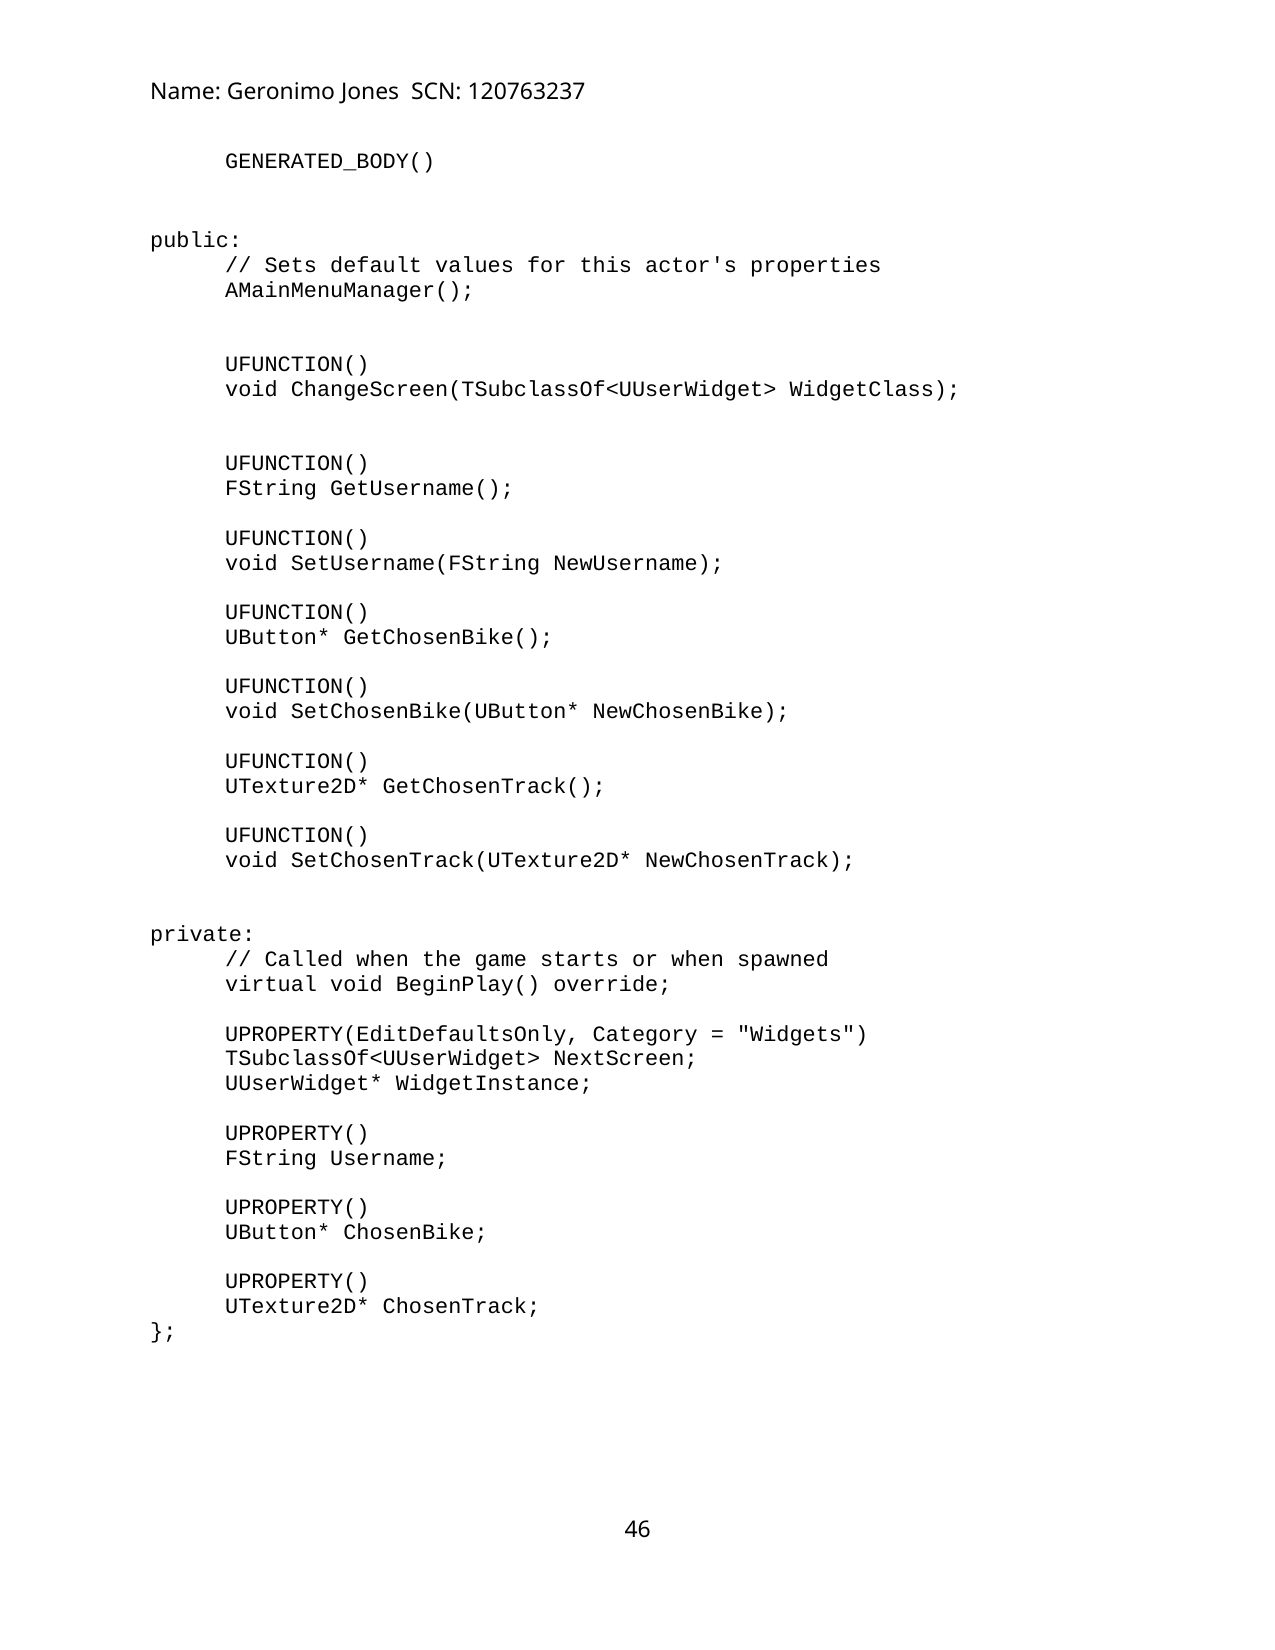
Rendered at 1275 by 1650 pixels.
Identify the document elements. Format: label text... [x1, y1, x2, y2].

text UFUNCTION() [150, 750, 1125, 775]
text UFUNCTION() [150, 452, 1125, 477]
text public: [150, 229, 1125, 254]
text UPROPERTY() [150, 1122, 1125, 1147]
text UFUNCTION() [150, 527, 1125, 552]
text void SetChosenTrack(UTexture2D* NewChosenTrack); [150, 849, 1125, 874]
text void SetUsername(FString NewUsername); [150, 552, 1125, 576]
text UButton* GetChosenBike(); [150, 626, 1125, 651]
text UUserWidget* WidgetInstance; [150, 1072, 1125, 1097]
text UPROPERTY() [150, 1196, 1125, 1221]
text void ChangeScreen(TSubclassOf<UUserWidget> WidgetClass); [150, 378, 1125, 403]
text GENERATED_BODY() [150, 150, 1125, 175]
text UFUNCTION() [150, 601, 1125, 626]
text UFUNCTION() [150, 824, 1125, 849]
text UFUNCTION() [150, 676, 1125, 700]
text UFUNCTION() [150, 353, 1125, 378]
text UButton* ChosenBike; [150, 1221, 1125, 1246]
text virtual void BeginPlay() override; [150, 973, 1125, 998]
text UTexture2D* ChosenTrack; [150, 1295, 1125, 1320]
text // Sets default values for this actor's properties [150, 254, 1125, 279]
text UTexture2D* GetChosenTrack(); [150, 775, 1125, 799]
text }; [150, 1320, 1125, 1345]
text FString Username; [150, 1147, 1125, 1171]
text // Called when the game starts or when spawned [150, 948, 1125, 973]
text UPROPERTY(EditDefaultsOnly, Category = "Widgets") [150, 1023, 1125, 1047]
text UPROPERTY() [150, 1271, 1125, 1295]
text FString GetUsername(); [150, 477, 1125, 502]
text void SetChosenBike(UButton* NewChosenBike); [150, 700, 1125, 725]
text AMainMenuManager(); [150, 279, 1125, 304]
text TSubclassOf<UUserWidget> NextScreen; [150, 1047, 1125, 1072]
text private: [150, 923, 1125, 948]
